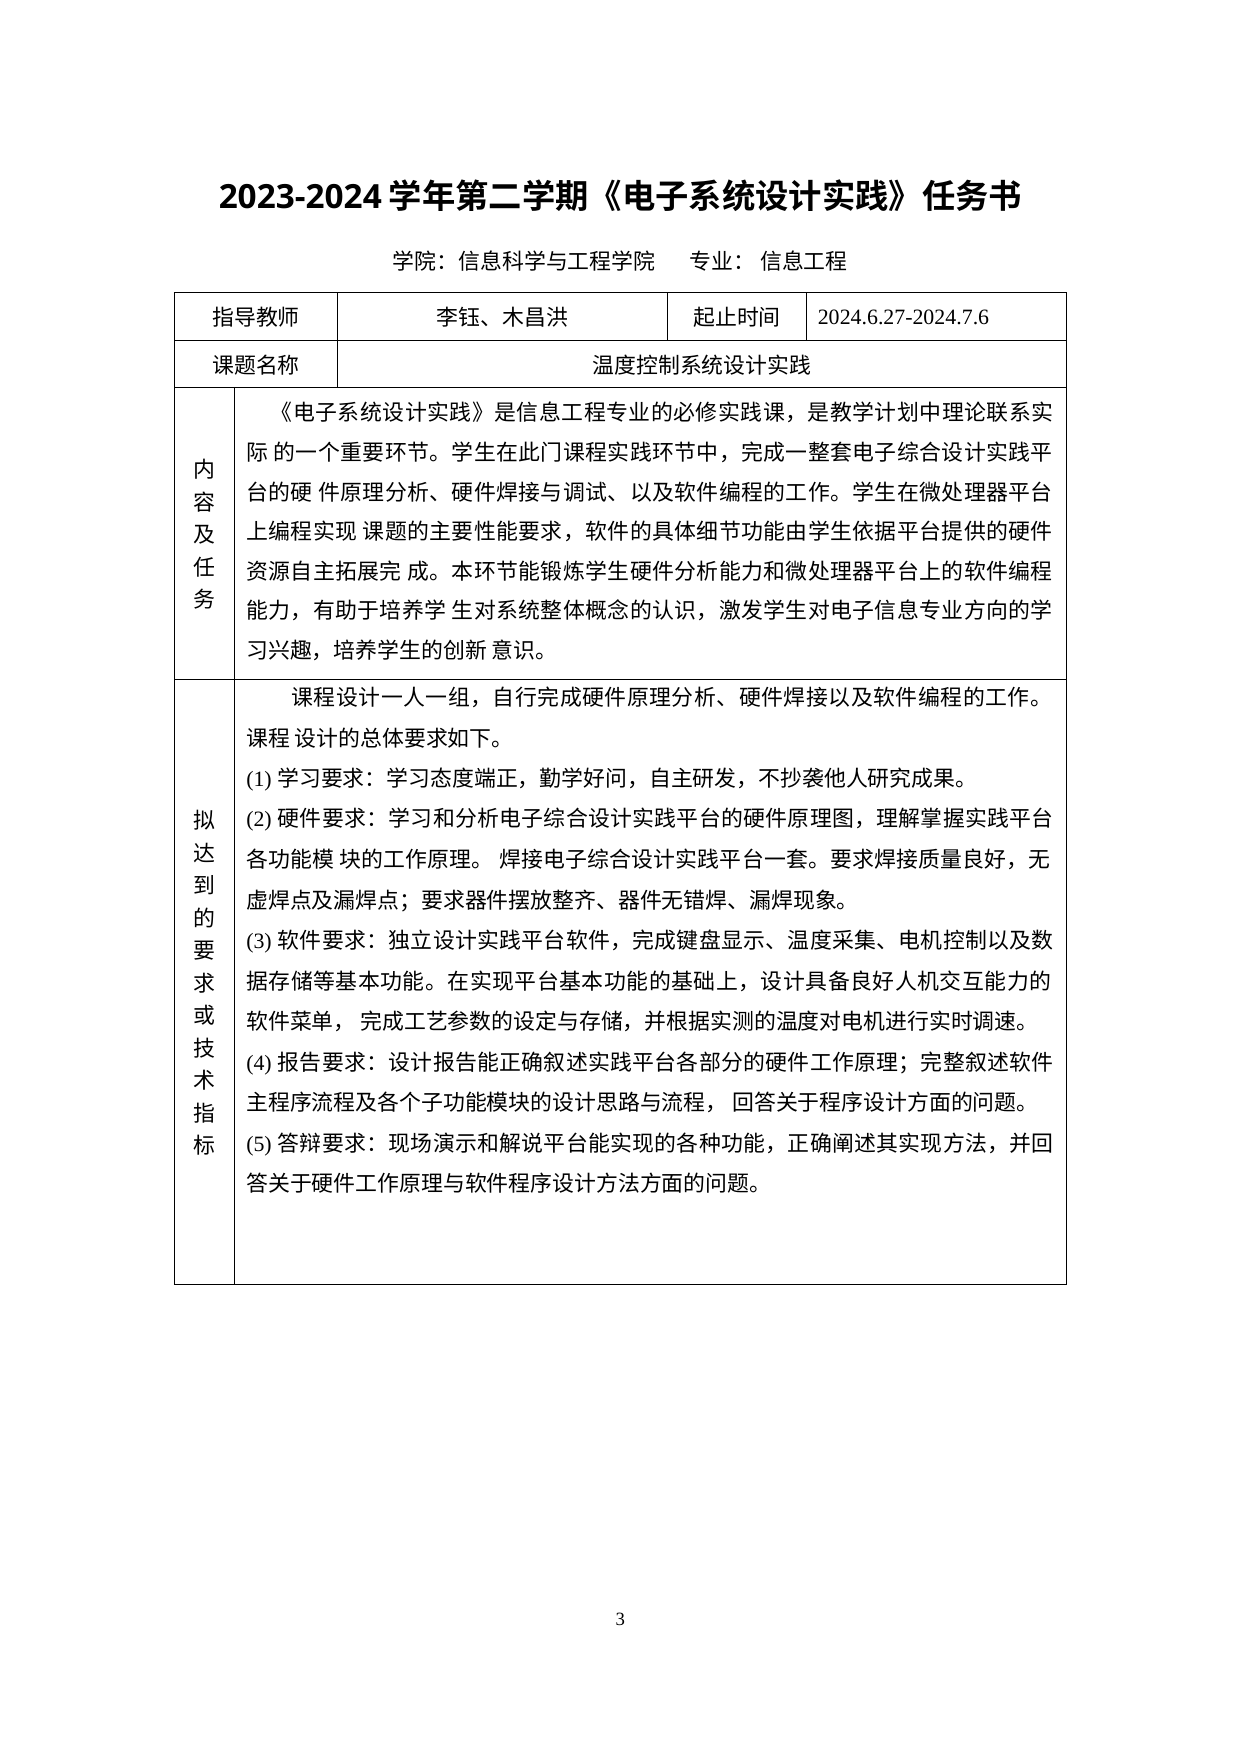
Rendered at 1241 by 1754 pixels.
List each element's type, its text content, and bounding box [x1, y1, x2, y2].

table_header 起止时间 [668, 293, 806, 339]
table_header 指导教师 [175, 293, 337, 339]
table_cell 《电子系统设计实践》是信息工程专业的必修实践课，是教学计划中理论联系实际 的一个重要环节。学生在此门课程实践环节中，完成一整套电子综合设计实践平台的硬 件原理分析、硬件焊接与调试、以及软件编程的工作。学生在微处理器平台上编程实现 课题的主要性能要求，软件的具体细节功能由学生依据平台提供的硬件资源自主拓展完 成。本环节能锻炼学生硬件分析能力和微处理器平台上的软件编程能力，有助于培养学 生对系统整体概念的认识，激发学生对电子信息专业方向的学习兴趣，培养学生的创新 意识。 [235, 388, 1066, 678]
text 2023-2024学年第二学期《电子系统设计实践》任务书 [187, 162, 1053, 227]
table_cell 内容及任务 [175, 388, 234, 678]
table_header 2024.6.27-2024.7.6 [807, 293, 1066, 339]
text 学院：信息科学与工程学院 专业： 信息工程 [187, 243, 1053, 276]
table_header 李钰、木昌洪 [338, 293, 667, 339]
table_cell 温度控制系统设计实践 [338, 341, 1066, 387]
table_cell 拟达到的要求或技术指标 [175, 680, 234, 1284]
table_cell 课题名称 [175, 341, 337, 387]
table_cell 课程设计一人一组，自行完成硬件原理分析、硬件焊接以及软件编程的工作。课程 设计的总体要求如下。 (1) 学习要求：学习态度端正，勤学好问，自主研发，不抄袭他人研究成果。 (2) 硬件要求：学习和分析电子综合设计实践平台的硬件原理图，理解掌握实践平台各功能模 块的工作原理。 焊接电子综合设计实践平台一套。要求焊接质量良好，无虚焊点及漏焊点；要求器件摆放整齐、器件无错焊、漏焊现象。 (3) 软件要求：独立设计实践平台软件，完成键盘显示、温度采集、电机控制以及数据存储等基本功能。在实现平台基本功能的基础上，设计具备良好人机交互能力的软件菜单， 完成工艺参数的设定与存储，并根据实测的温度对电机进行实时调速。 (4) 报告要求：设计报告能正确叙述实践平台各部分的硬件工作原理；完整叙述软件主程序流程及各个子功能模块的设计思路与流程， 回答关于程序设计方面的问题。 (5) 答辩要求：现场演示和解说平台能实现的各种功能，正确阐述其实现方法，并回答关于硬件工作原理与软件程序设计方法方面的问题。 [235, 680, 1066, 1284]
